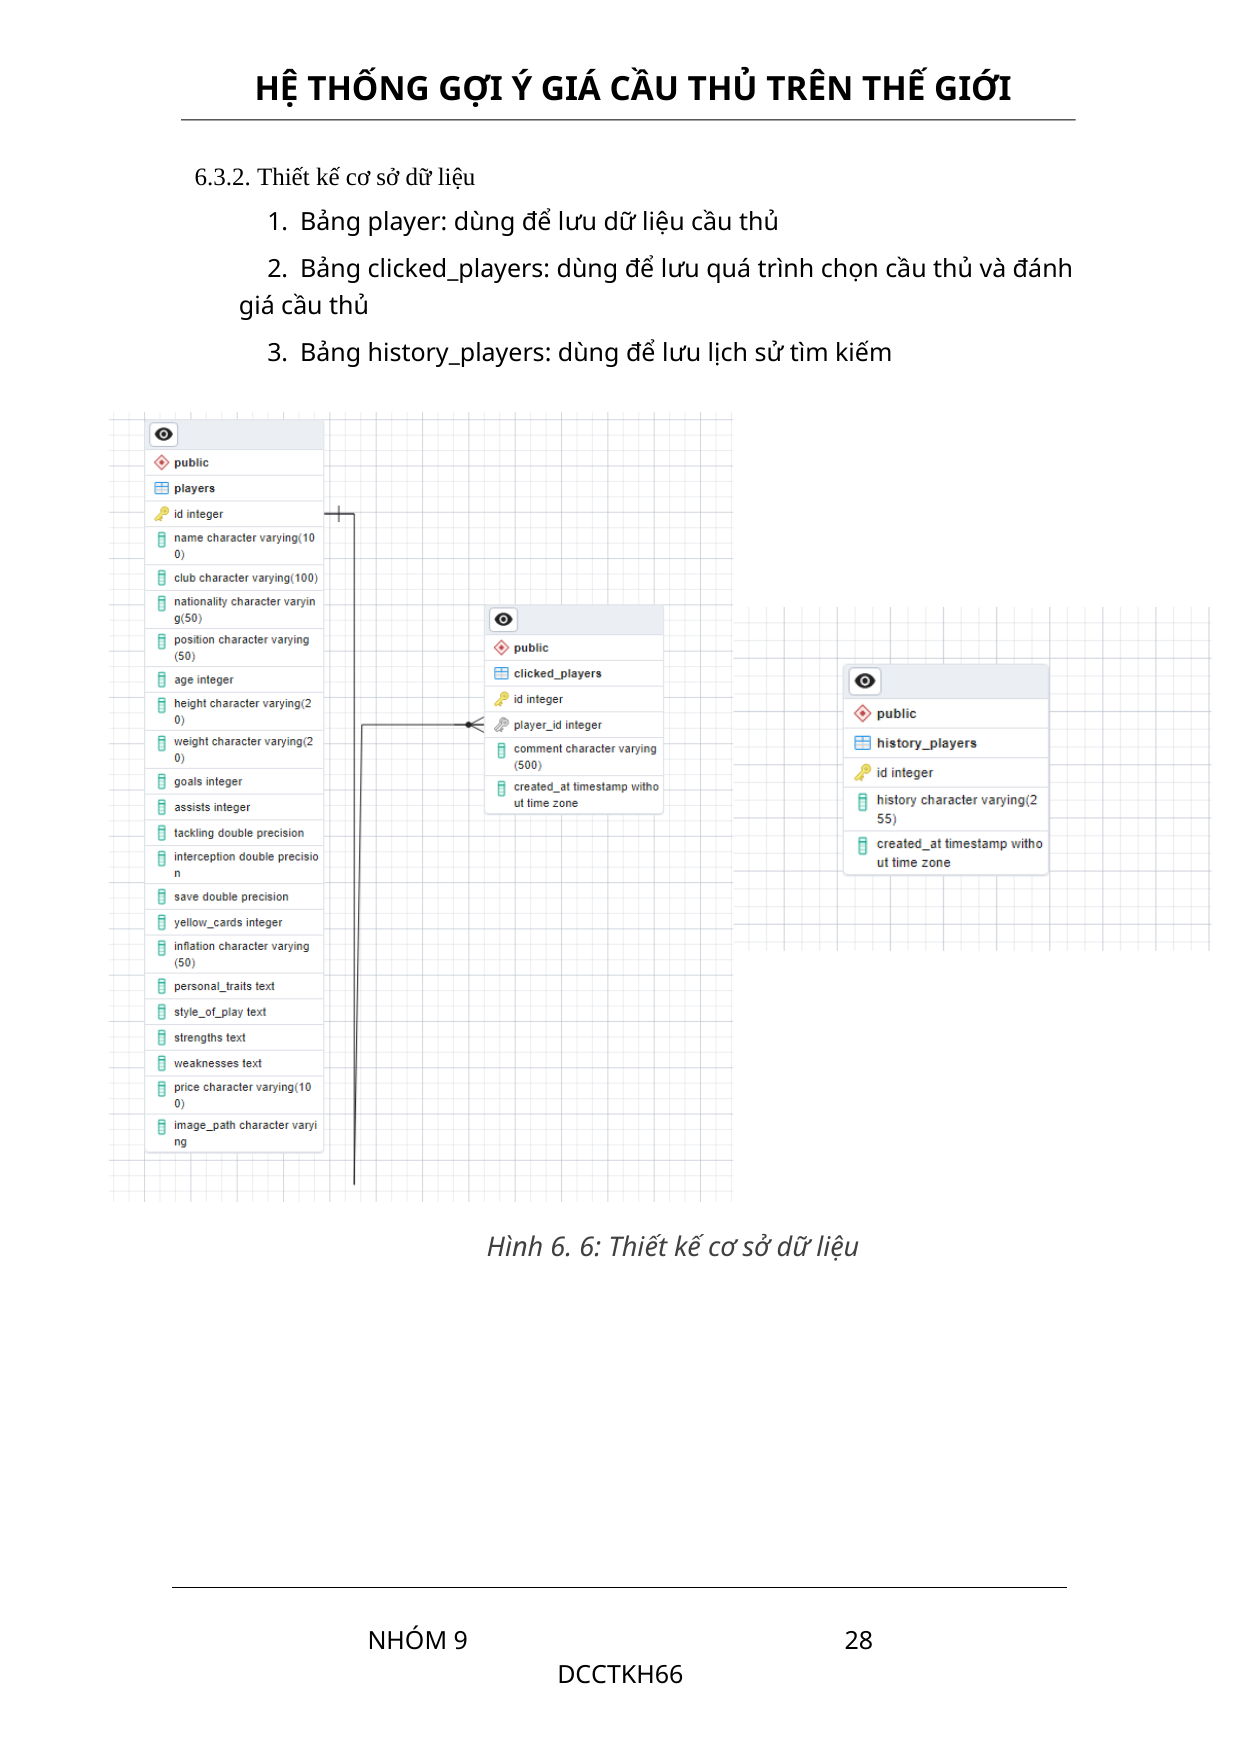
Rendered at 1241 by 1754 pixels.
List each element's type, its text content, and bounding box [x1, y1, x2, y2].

list Bảng history_players: dùng để lưu lịch sử tìm kiếm [239, 335, 1090, 369]
subtitle 6.3.2. Thiết kế cơ sở dữ liệu [194, 162, 1090, 191]
list Bảng player: dùng để lưu dữ liệu cầu thủ [239, 204, 1090, 238]
picture [108, 412, 1212, 1202]
list Bảng clicked_players: dùng để lưu quá trình chọn cầu thủ và đánh giá cầu thủ [239, 251, 1090, 322]
